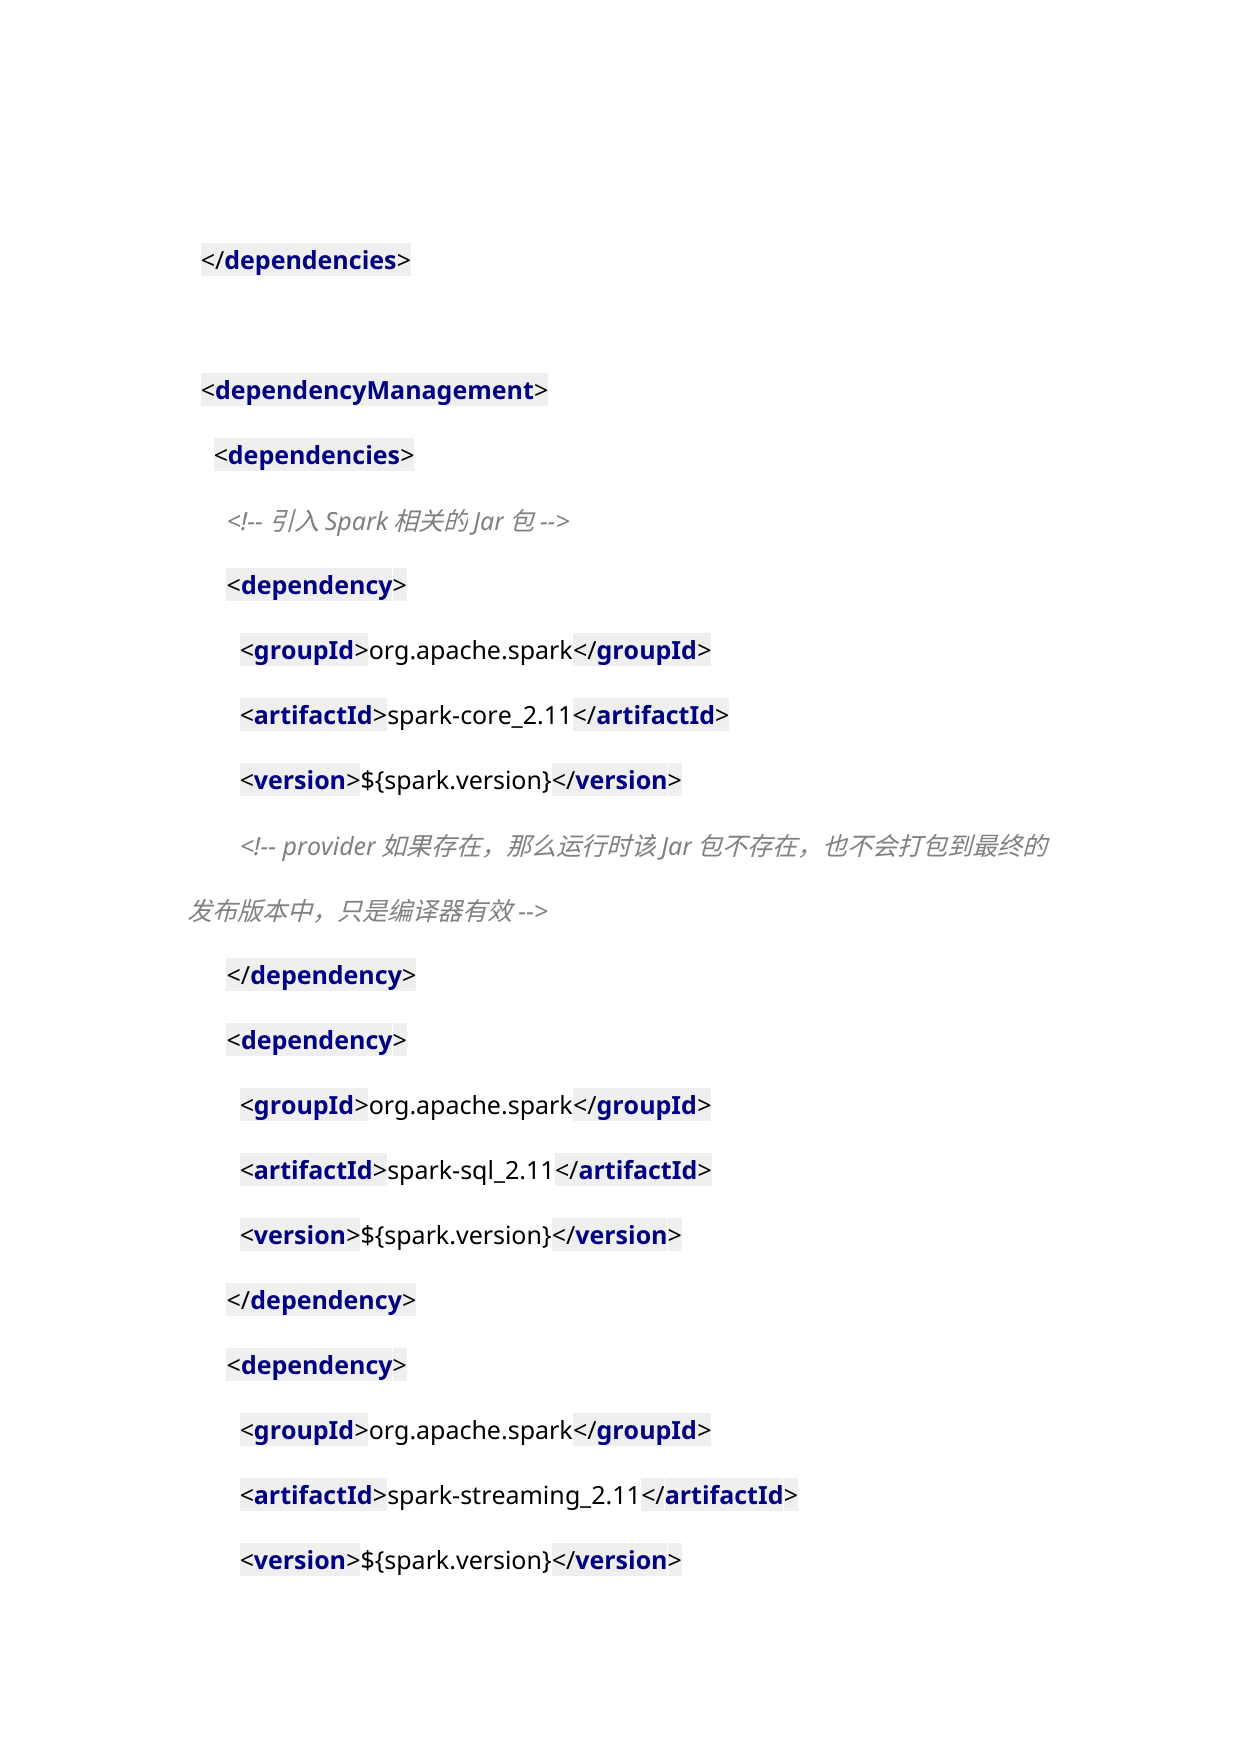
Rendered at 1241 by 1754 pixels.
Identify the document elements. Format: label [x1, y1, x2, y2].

text [187, 162, 1053, 1592]
